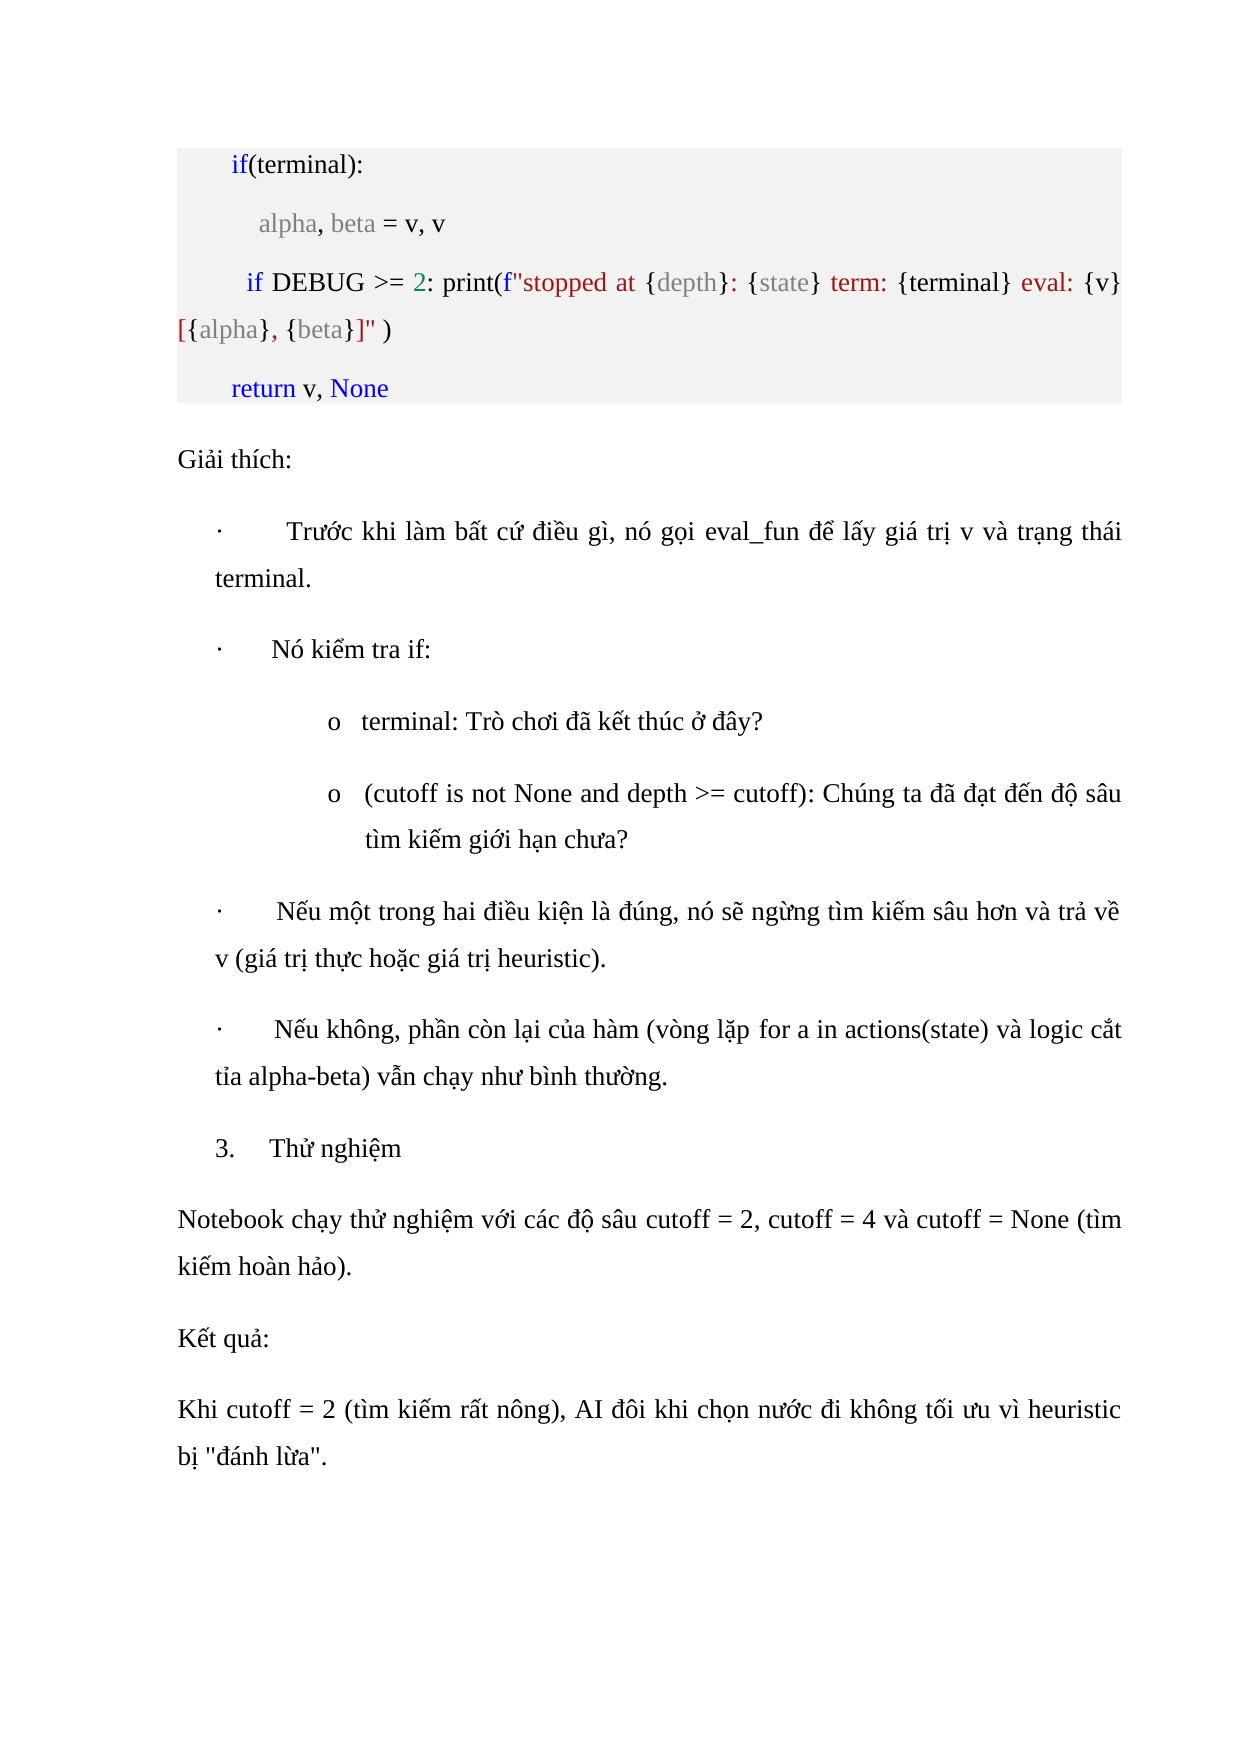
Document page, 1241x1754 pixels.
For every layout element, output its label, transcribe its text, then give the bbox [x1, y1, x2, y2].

text · Nếu không, phần còn lại của hàm (vòng lặp for a in actions(state) và logic cắt tỉa alpha-beta) vẫn chạy như bình thường. [215, 1013, 1122, 1091]
text Notebook chạy thử nghiệm với các độ sâu cutoff = 2, cutoff = 4 và cutoff = None (tìm kiếm hoàn hảo). [177, 1203, 1122, 1281]
text · Trước khi làm bất cứ điều gì, nó gọi eval_fun để lấy giá trị v và trạng thái terminal. [215, 515, 1122, 593]
text o (cutoff is not None and depth >= cutoff): Chúng ta đã đạt đến độ sâu tìm kiếm giới hạn chưa? [327, 777, 1122, 855]
text Khi cutoff = 2 (tìm kiếm rất nông), AI đôi khi chọn nước đi không tối ưu vì heuristic bị "đánh lừa". [177, 1393, 1122, 1471]
text if(terminal): [177, 148, 1122, 179]
text 3. Thử nghiệm [215, 1132, 1122, 1163]
text if DEBUG >= 2: print(f"stopped at {depth}: {state} term: {terminal} eval: {v} [{alpha}, {beta}]" ) [177, 266, 1122, 344]
text o terminal: Trò chơi đã kết thúc ở đây? [327, 705, 1122, 736]
text Giải thích: [177, 443, 1122, 475]
text · Nó kiểm tra if: [215, 633, 1122, 665]
text alpha, beta = v, v [177, 207, 1122, 238]
text return v, None [177, 372, 1122, 403]
text Kết quả: [177, 1322, 1122, 1353]
text · Nếu một trong hai điều kiện là đúng, nó sẽ ngừng tìm kiếm sâu hơn và trả về v (giá trị thực hoặc giá trị heuristic). [215, 895, 1122, 973]
